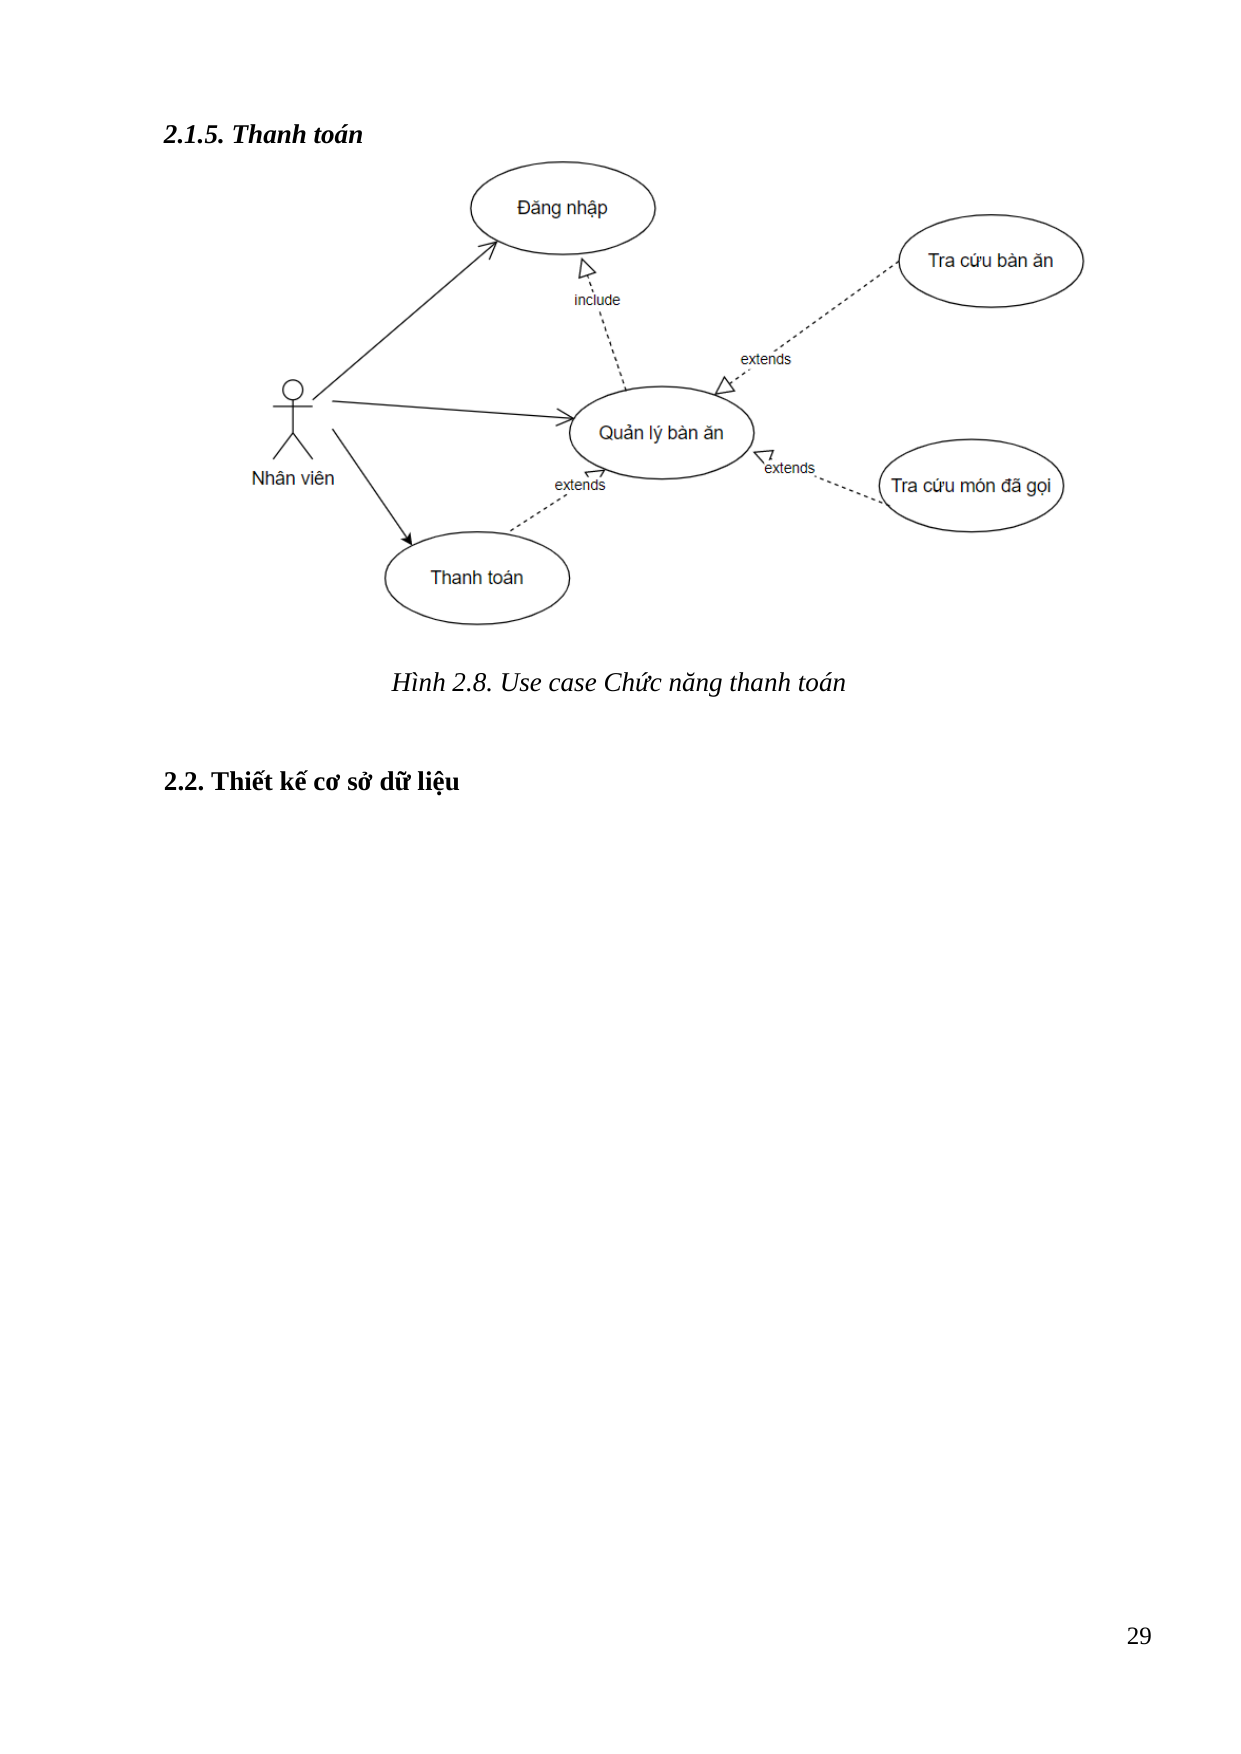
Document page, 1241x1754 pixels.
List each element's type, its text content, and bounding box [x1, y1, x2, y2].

subtitle 2.2. Thiết kế cơ sở dữ liệu [164, 765, 1152, 796]
picture [218, 155, 1097, 638]
subtitle 2.1.5. Thanh toán [164, 118, 1152, 149]
subtitle Hình 2.8. Use case Chức năng thanh toán [89, 666, 1152, 697]
